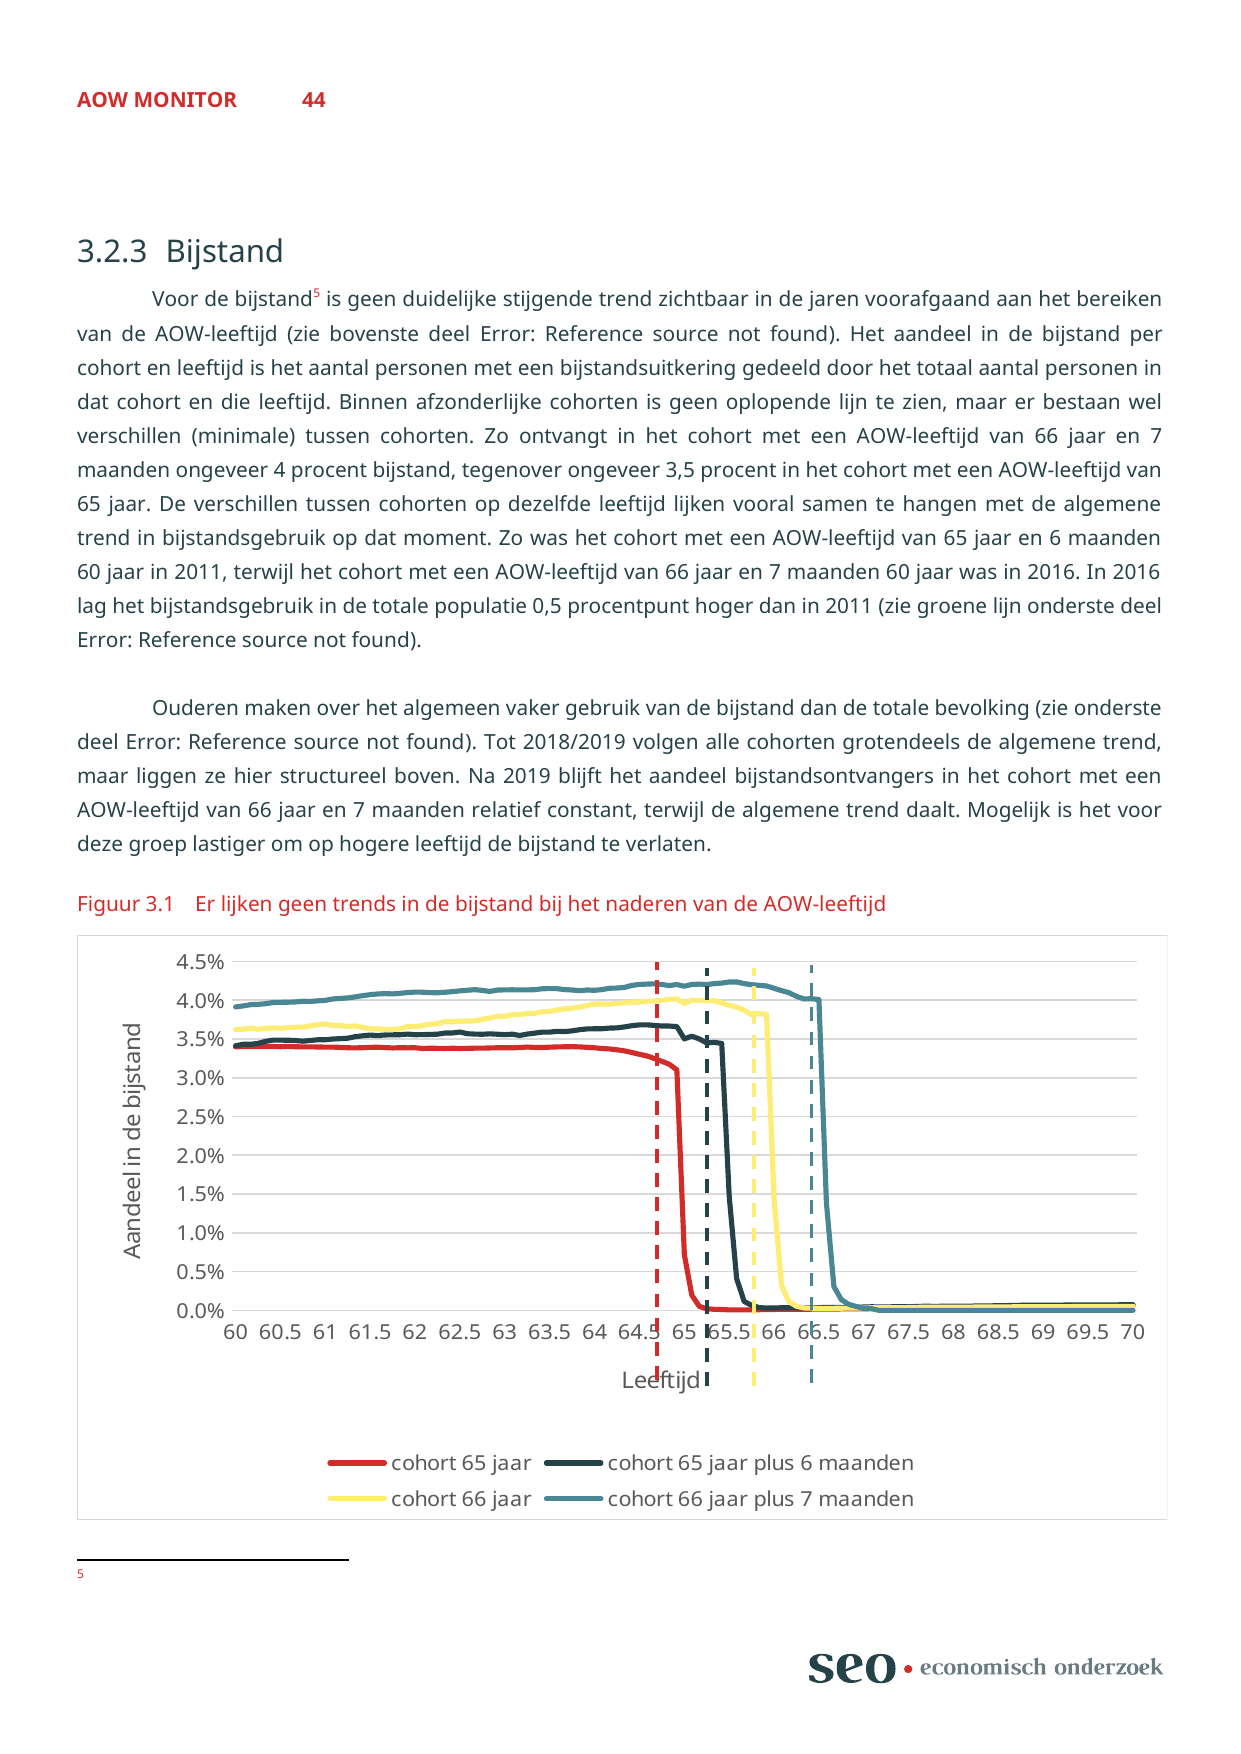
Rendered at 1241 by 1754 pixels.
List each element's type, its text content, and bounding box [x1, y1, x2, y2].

list Bijstand [77, 229, 1163, 272]
text Er lijken geen trends in de bijstand bij het naderen van de AOW-leeftijd [77, 889, 1163, 917]
